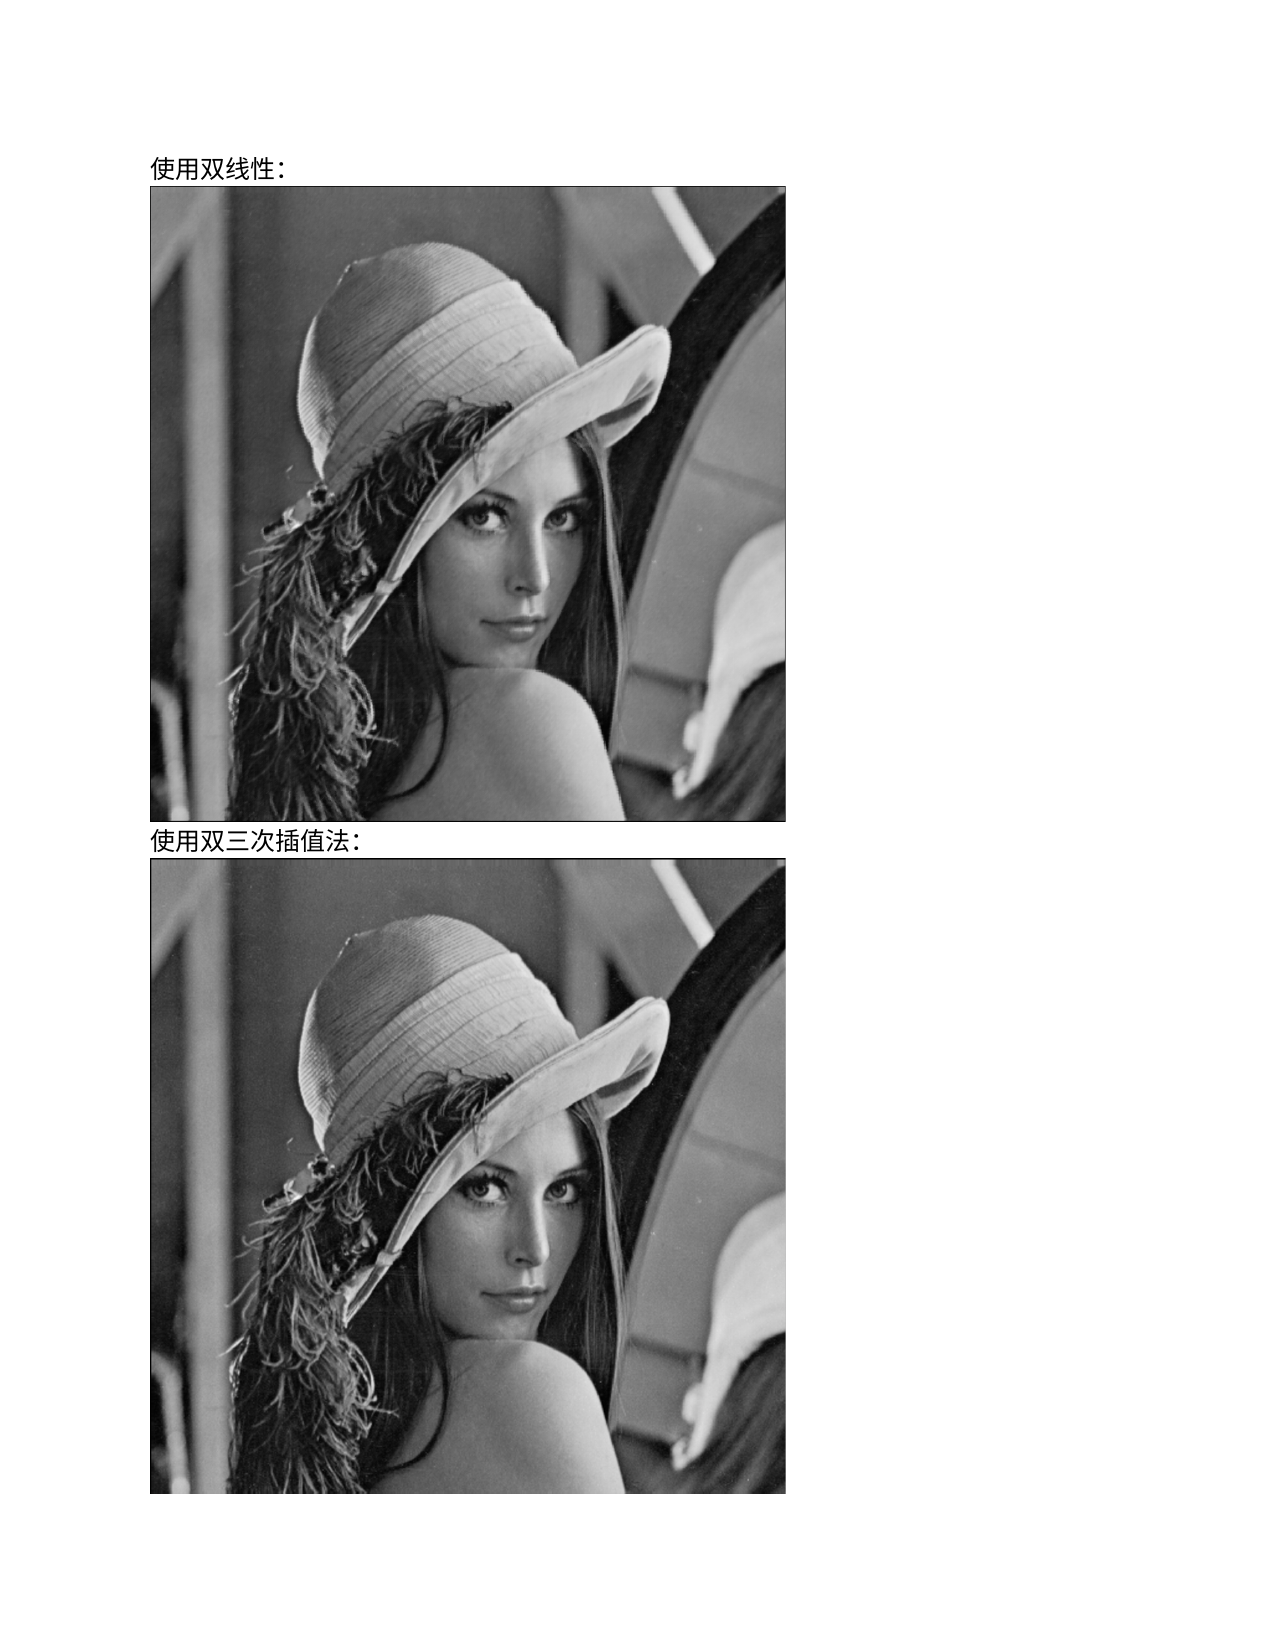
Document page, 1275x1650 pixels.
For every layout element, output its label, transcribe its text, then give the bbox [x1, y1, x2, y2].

picture [150, 858, 786, 1494]
text 使用双三次插值法： [150, 822, 1125, 858]
picture [150, 186, 786, 822]
text 使用双线性： [150, 150, 1125, 186]
